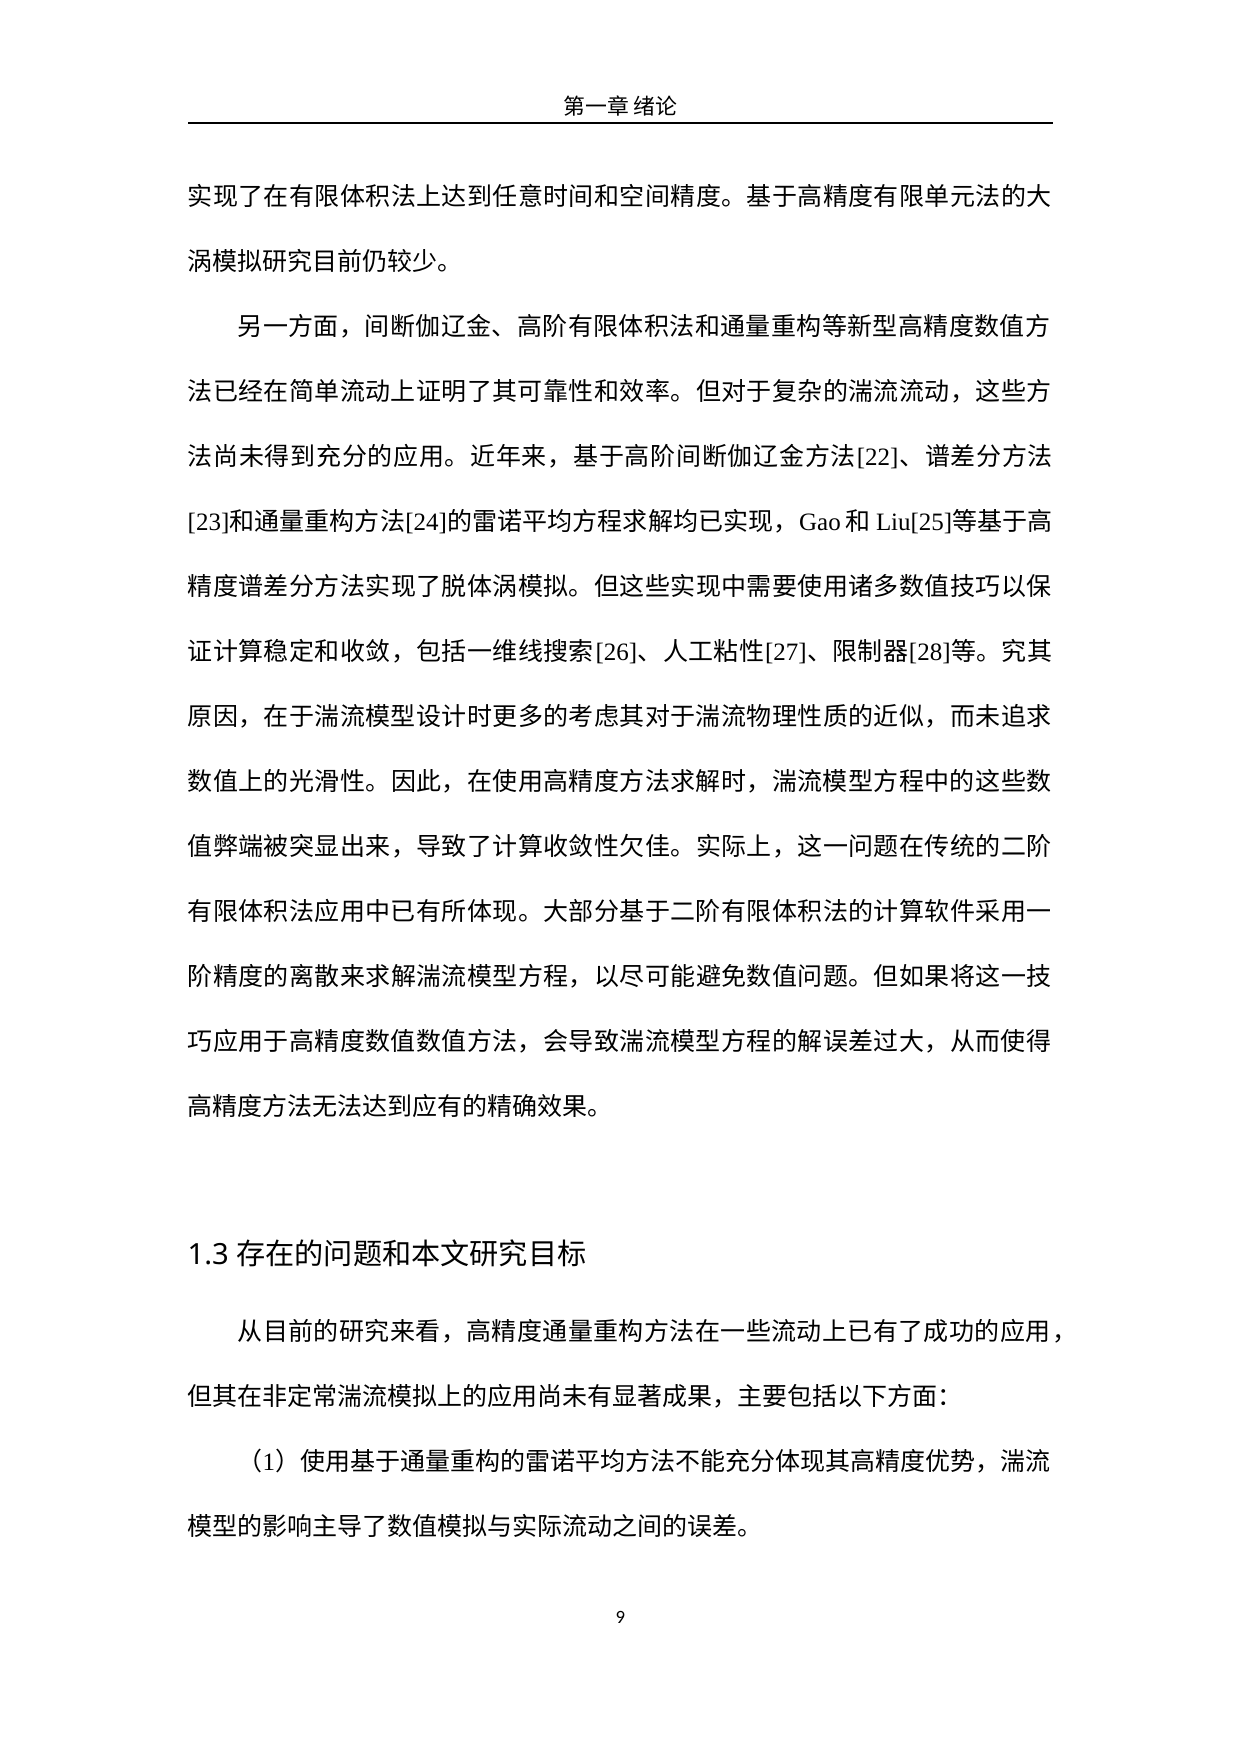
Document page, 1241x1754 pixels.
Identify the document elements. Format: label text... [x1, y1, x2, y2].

text （1）使用基于通量重构的雷诺平均方法不能充分体现其高精度优势，湍流模型的影响主导了数值模拟与实际流动之间的误差。 [187, 1427, 1053, 1557]
text 从目前的研究来看，高精度通量重构方法在一些流动上已有了成功的应用，但其在非定常湍流模拟上的应用尚未有显著成果，主要包括以下方面： [187, 1297, 1053, 1427]
subtitle 1.3 存在的问题和本文研究目标 [187, 1219, 1053, 1284]
text 另一方面，间断伽辽金、高阶有限体积法和通量重构等新型高精度数值方法已经在简单流动上证明了其可靠性和效率。但对于复杂的湍流流动，这些方法尚未得到充分的应用。近年来，基于高阶间断伽辽金方法[22]、谱差分方法[23]和通量重构方法[24]的雷诺平均方程求解均已实现，Gao和Liu[25]等基于高精度谱差分方法实现了脱体涡模拟。但这些实现中需要使用诸多数值技巧以保证计算稳定和收敛，包括一维线搜索[26]、人工粘性[27]、限制器[28]等。究其原因，在于湍流模型设计时更多的考虑其对于湍流物理性质的近似，而未追求数值上的光滑性。因此，在使用高精度方法求解时，湍流模型方程中的这些数值弊端被突显出来，导致了计算收敛性欠佳。实际上，这一问题在传统的二阶有限体积法应用中已有所体现。大部分基于二阶有限体积法的计算软件采用一阶精度的离散来求解湍流模型方程，以尽可能避免数值问题。但如果将这一技巧应用于高精度数值数值方法，会导致湍流模型方程的解误差过大，从而使得高精度方法无法达到应有的精确效果。 [187, 292, 1053, 1137]
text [187, 162, 1053, 292]
